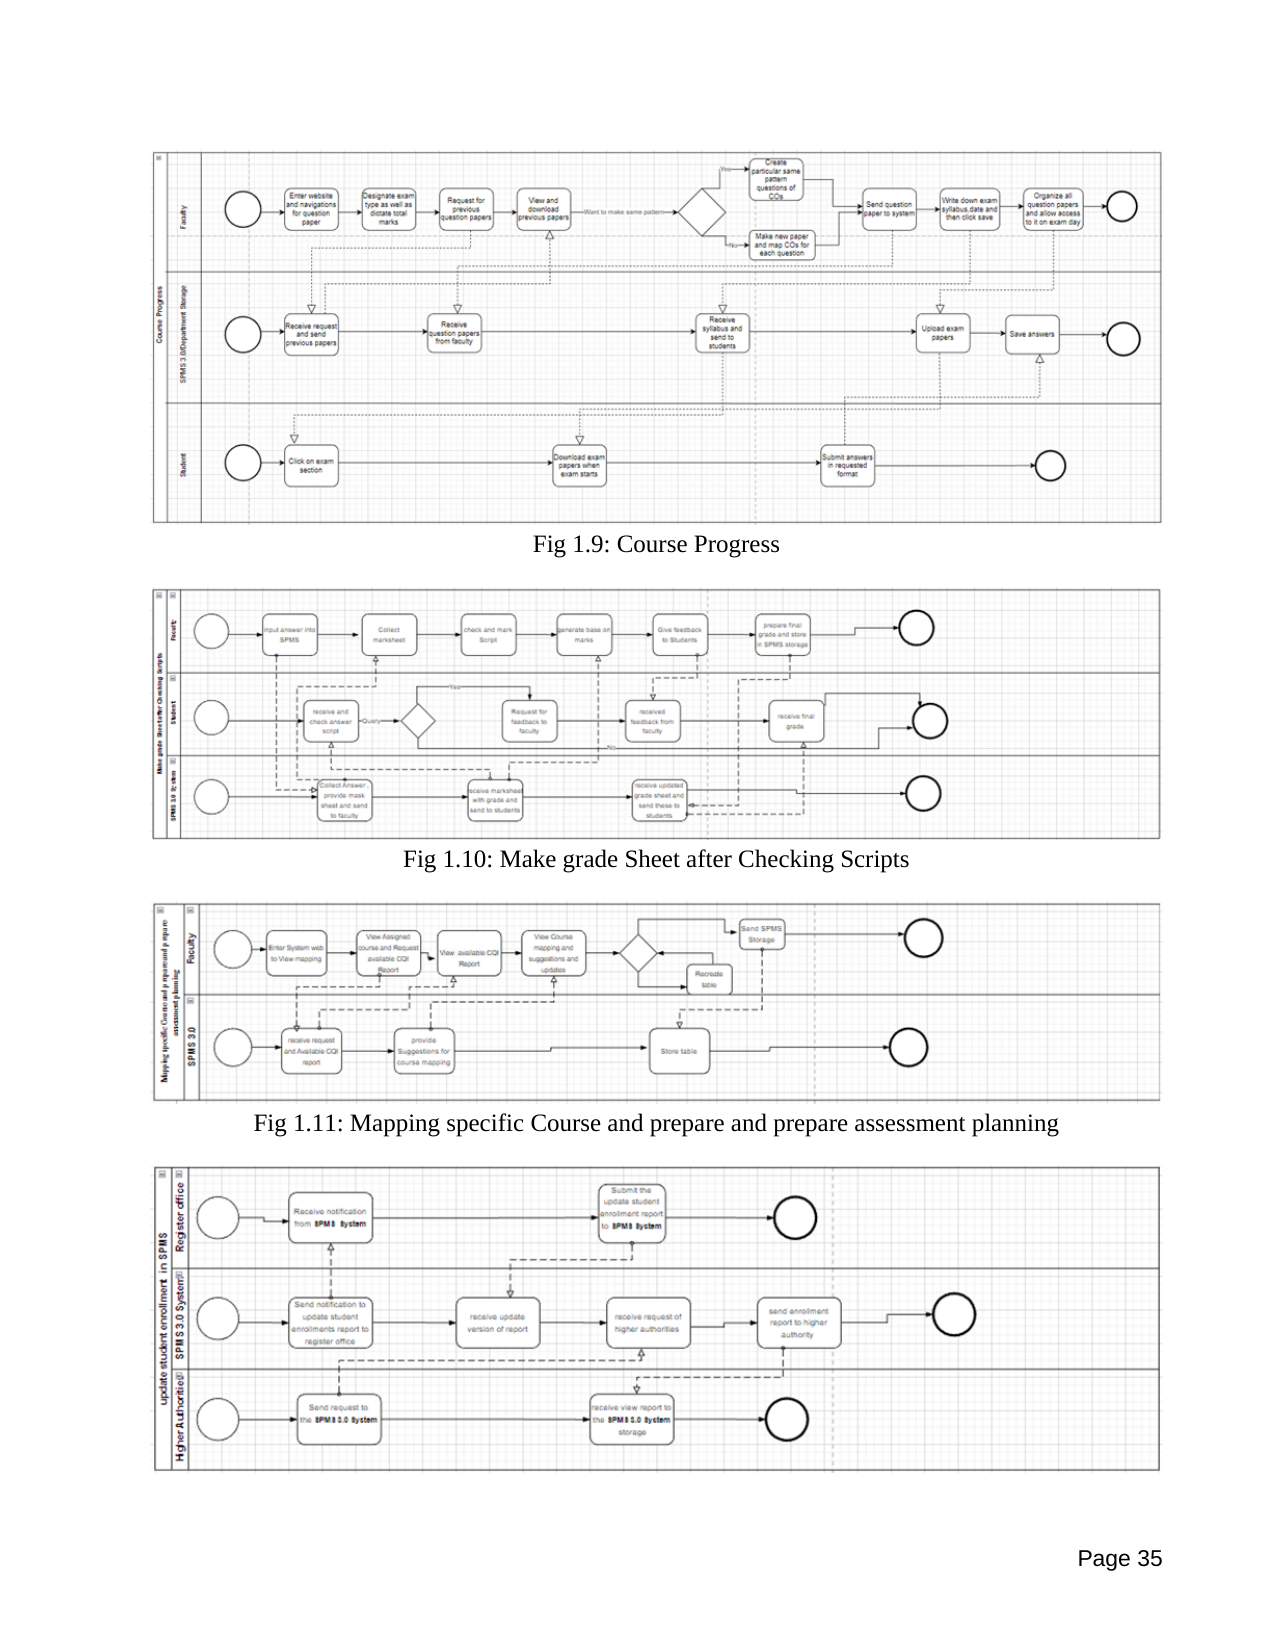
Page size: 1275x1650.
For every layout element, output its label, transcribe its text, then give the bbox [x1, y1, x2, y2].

text Fig 1.11: Mapping specific Course and prepare and prepare assessment planning [150, 1104, 1162, 1137]
picture [150, 150, 1163, 525]
picture [150, 901, 1163, 1104]
picture [150, 587, 1163, 840]
text Fig 1.10: Make grade Sheet after Checking Scripts [150, 840, 1162, 872]
picture [150, 1166, 1163, 1473]
text Fig 1.9: Course Progress [150, 525, 1162, 558]
